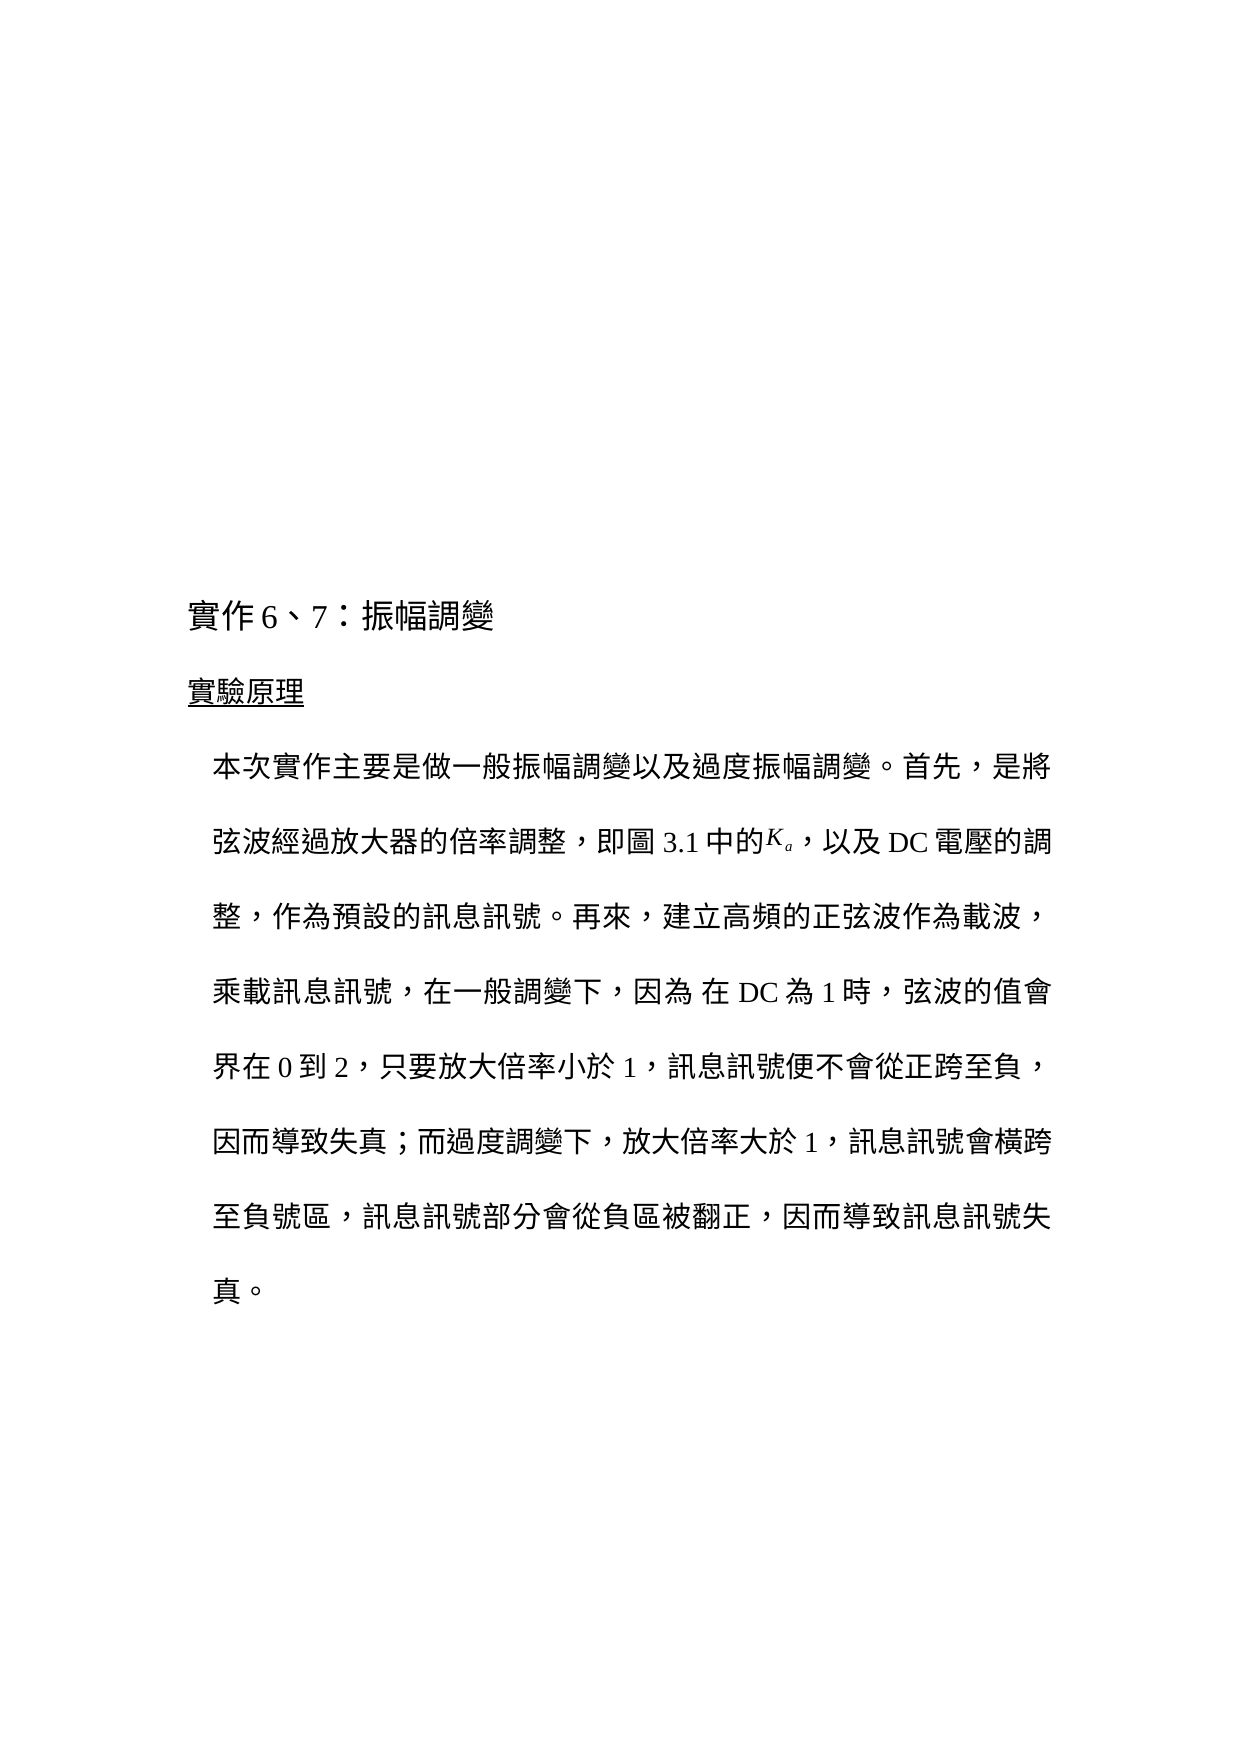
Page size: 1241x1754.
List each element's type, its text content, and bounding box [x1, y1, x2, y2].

text 實作6、7：振幅調變 [187, 577, 1053, 652]
text 本次實作主要是做一般振幅調變以及過度振幅調變。首先，是將弦波經過放大器的倍率調整，即圖3.1中的，以及DC電壓的調整，作為預設的訊息訊號。再來，建立高頻的正弦波作為載波，乘載訊息訊號，在一般調變下，因為 在DC為1時，弦波的值會界在0到2，只要放大倍率小於1，訊息訊號便不會從正跨至負，因而導致失真；而過度調變下，放大倍率大於1，訊息訊號會橫跨至負號區，訊息訊號部分會從負區被翻正，因而導致訊息訊號失真。 [212, 727, 1053, 1327]
text 實驗原理 [187, 652, 1053, 727]
